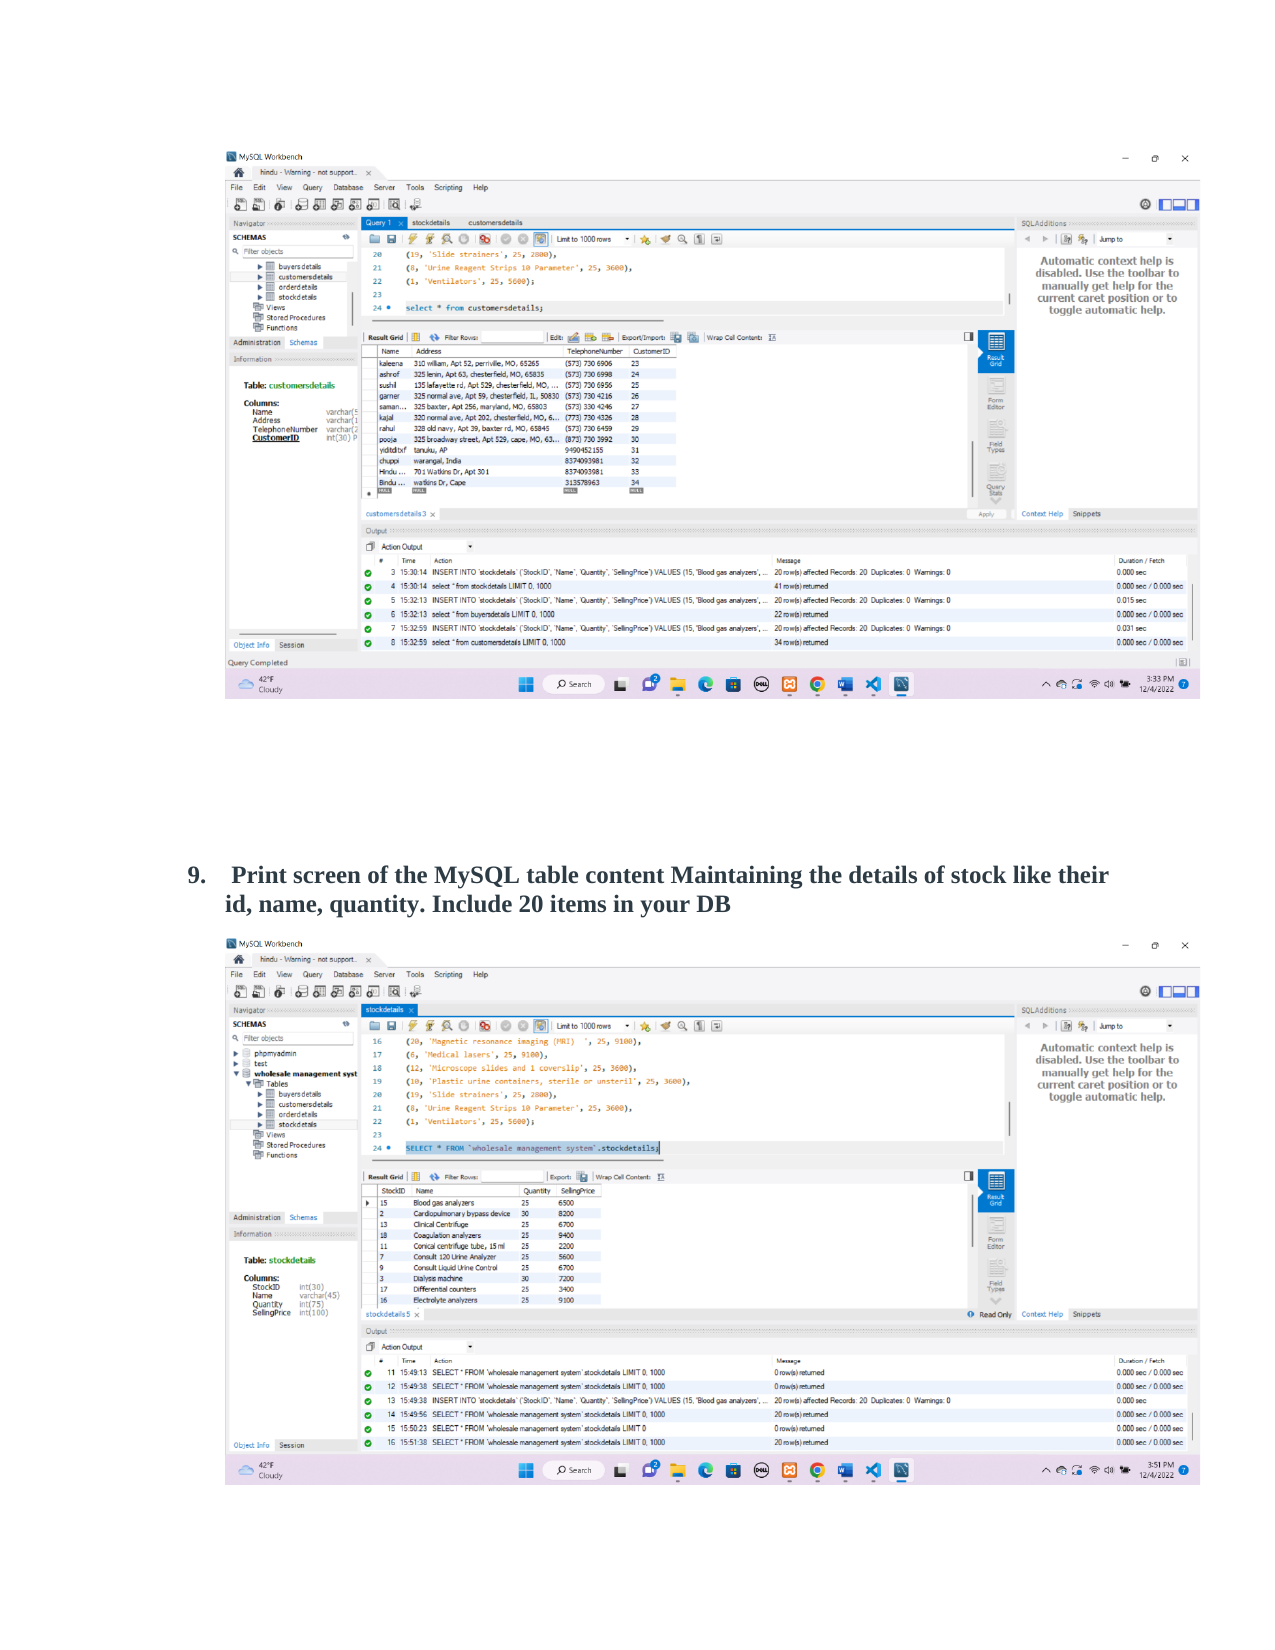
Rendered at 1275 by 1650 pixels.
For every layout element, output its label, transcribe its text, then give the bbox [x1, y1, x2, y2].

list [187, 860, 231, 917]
picture [225, 936, 1200, 1485]
list Print screen of the MySQL table content Maintaining the details of stock like their id, name, quantity. Include 20 items in your DB [731, 860, 1125, 917]
picture [225, 150, 1200, 699]
